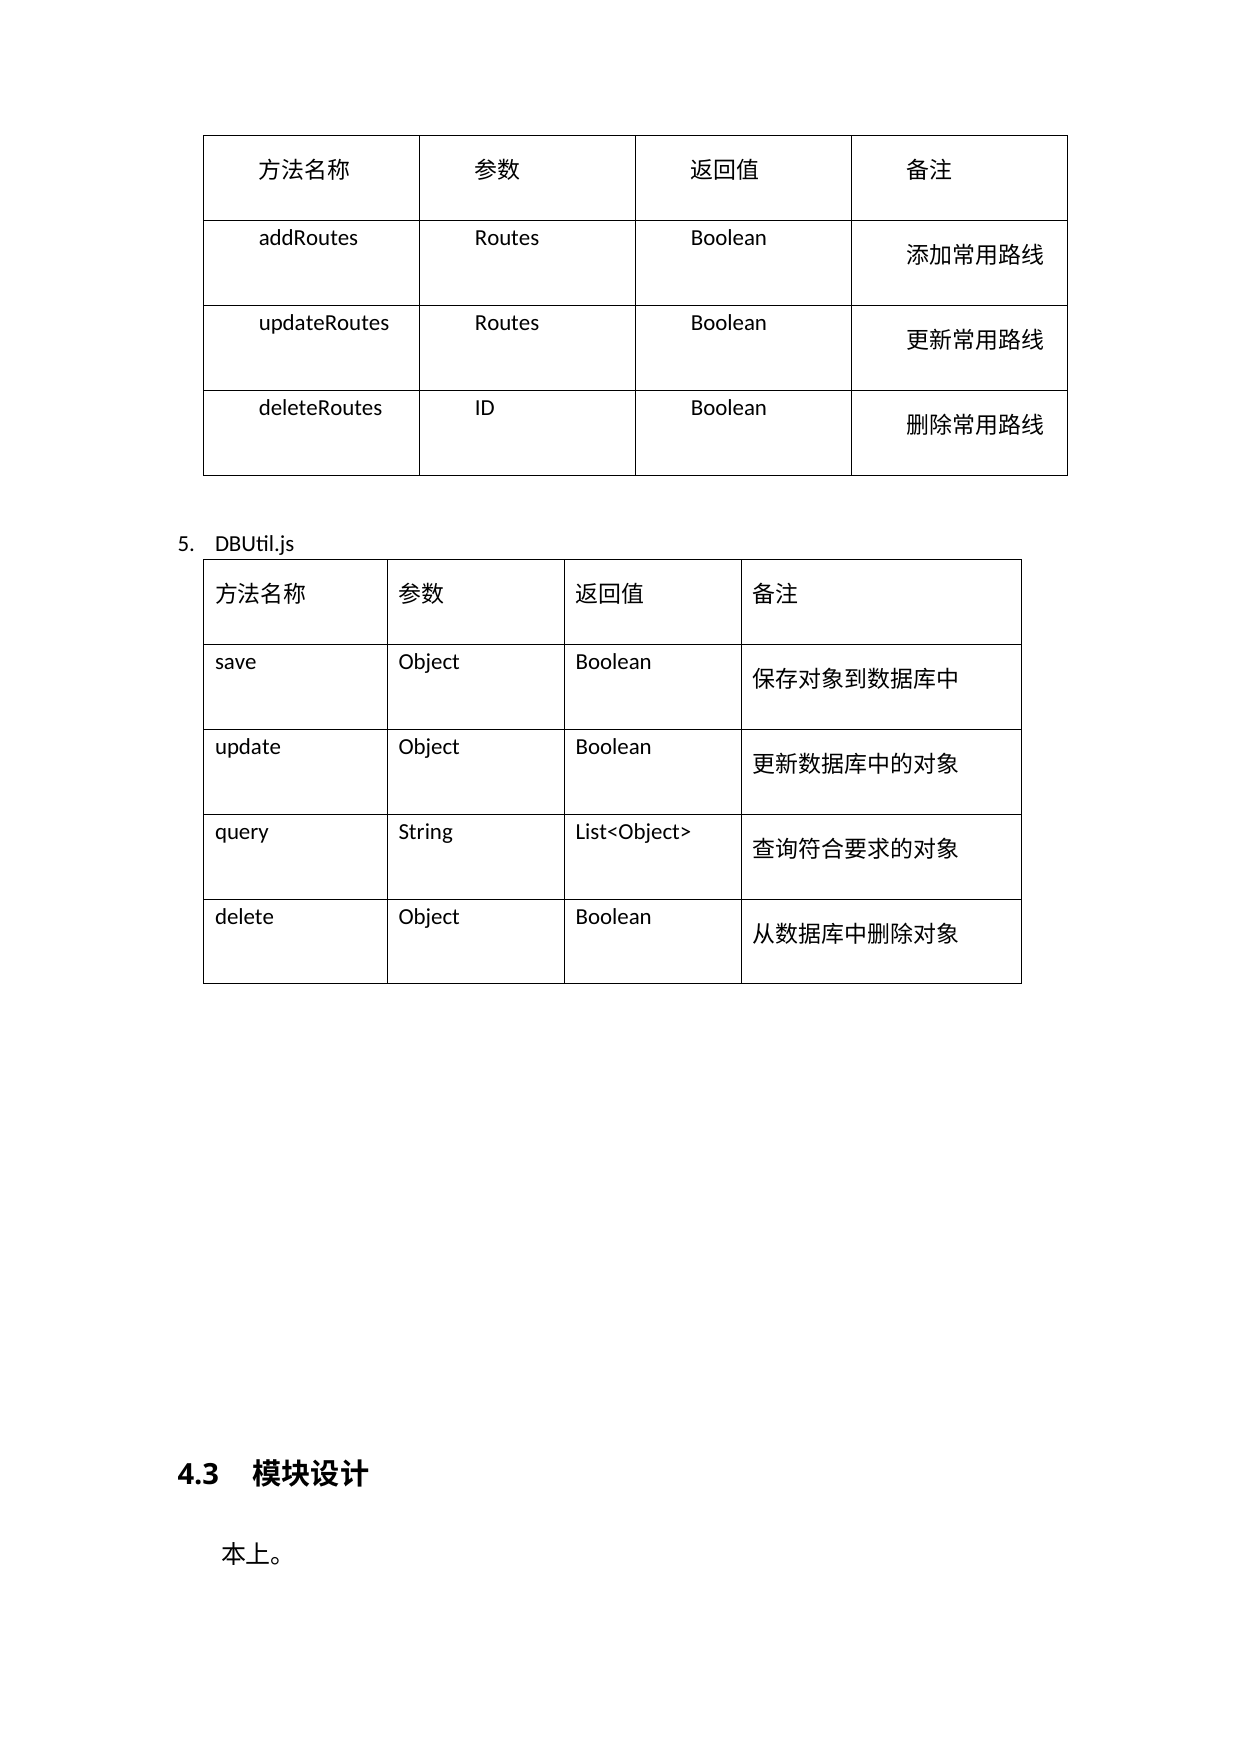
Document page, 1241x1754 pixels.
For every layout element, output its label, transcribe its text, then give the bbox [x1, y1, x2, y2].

table_cell 添加常用路线 [852, 221, 1067, 305]
table_cell updateRoutes [204, 306, 419, 390]
table_cell Object [388, 900, 564, 983]
table_cell Object [388, 645, 564, 729]
table_cell 删除常用路线 [852, 391, 1067, 474]
subtitle 模块设计 [177, 1439, 1122, 1504]
table_header 备注 [742, 560, 1021, 644]
table_header 方法名称 [204, 560, 387, 644]
table_cell delete [204, 900, 387, 983]
table_cell ID [420, 391, 635, 474]
table_cell Boolean [636, 391, 851, 474]
table_cell Routes [420, 221, 635, 305]
table_header 方法名称 [204, 136, 419, 220]
table_cell save [204, 645, 387, 729]
table_header 参数 [420, 136, 635, 220]
table_cell List<Object> [565, 815, 741, 898]
table_cell update [204, 730, 387, 814]
table_header 返回值 [565, 560, 741, 644]
table_cell Object [388, 730, 564, 814]
table_cell Routes [420, 306, 635, 390]
table_header 备注 [852, 136, 1067, 220]
table_cell 保存对象到数据库中 [742, 645, 1021, 729]
table_cell Boolean [565, 645, 741, 729]
table_header 参数 [388, 560, 564, 644]
table_cell Boolean [636, 221, 851, 305]
table_header 返回值 [636, 136, 851, 220]
table_cell 从数据库中删除对象 [742, 900, 1021, 983]
table_cell Boolean [565, 730, 741, 814]
table_cell 更新数据库中的对象 [742, 730, 1021, 814]
table_cell 更新常用路线 [852, 306, 1067, 390]
table_cell addRoutes [204, 221, 419, 305]
text 本上。 [177, 1521, 1122, 1586]
list DBUtil.js [177, 527, 1122, 559]
table_cell deleteRoutes [204, 391, 419, 474]
table_cell 查询符合要求的对象 [742, 815, 1021, 898]
table_cell String [388, 815, 564, 898]
table_cell Boolean [636, 306, 851, 390]
table_cell query [204, 815, 387, 898]
table_cell Boolean [565, 900, 741, 983]
